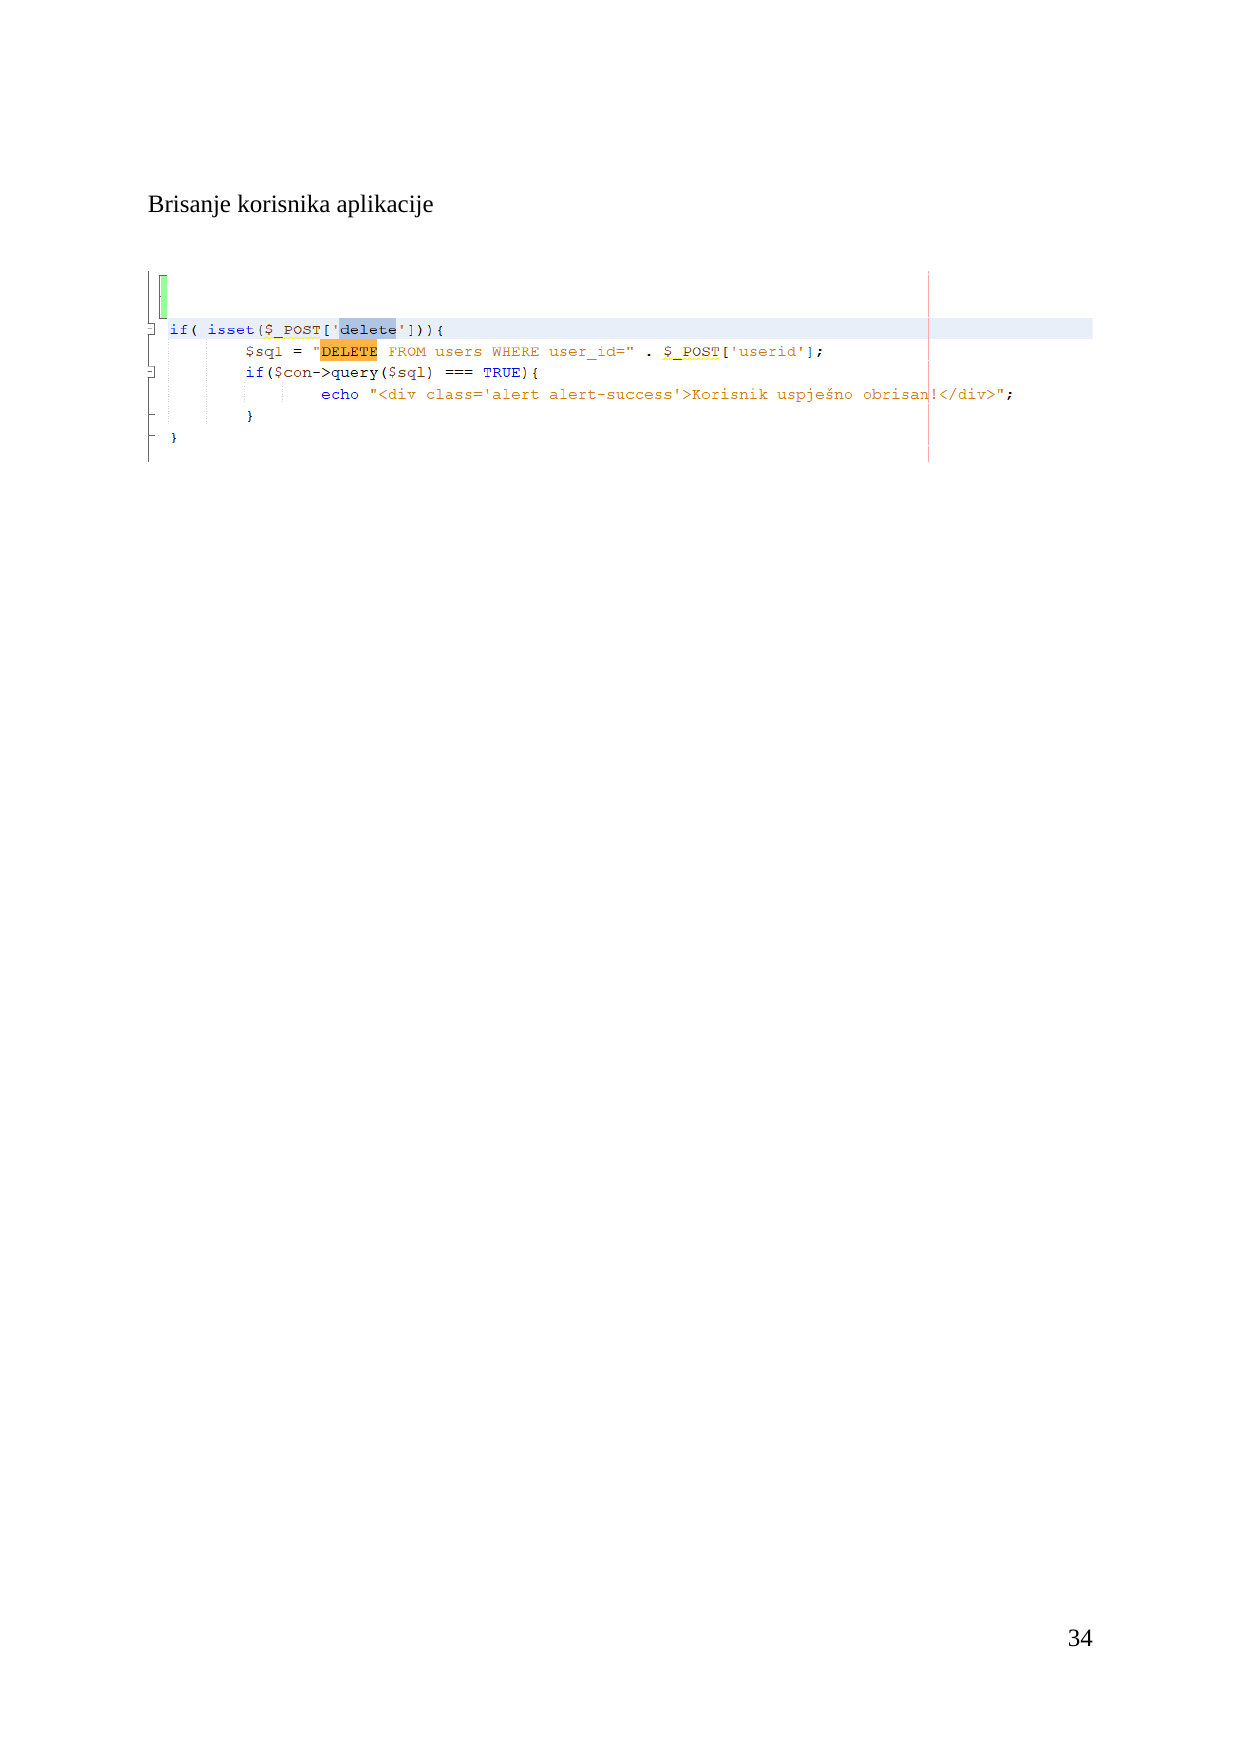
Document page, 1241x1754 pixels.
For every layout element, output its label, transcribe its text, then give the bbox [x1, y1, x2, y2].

picture [147, 271, 1093, 462]
text Brisanje korisnika aplikacije [148, 189, 1093, 218]
